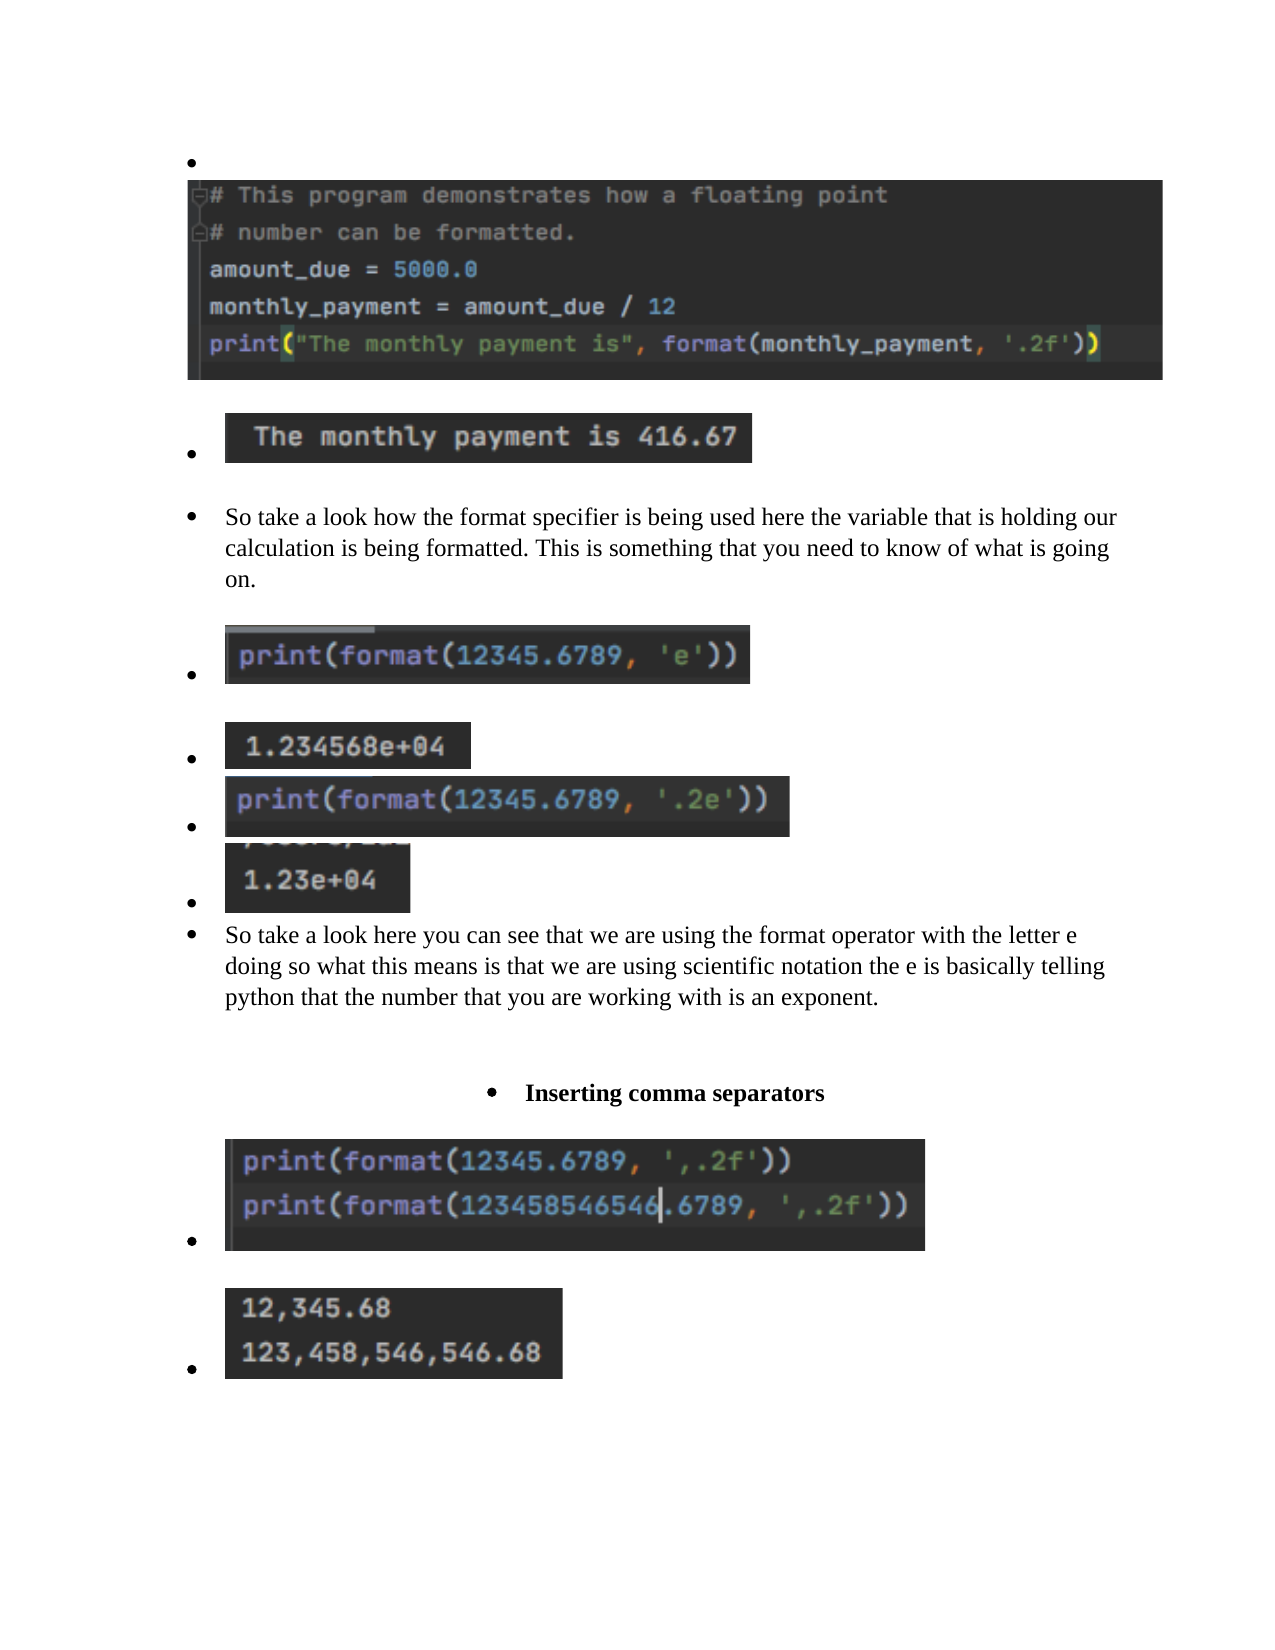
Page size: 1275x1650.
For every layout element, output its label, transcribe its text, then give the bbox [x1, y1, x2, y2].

picture [225, 1288, 563, 1379]
picture [225, 843, 411, 913]
list So take a look how the format specifier is being used here the variable that is holding our calculation is being formatted. This is something that you need to know of what is going on. [187, 502, 1125, 592]
list Inserting comma separators [187, 1078, 1125, 1106]
picture [225, 413, 753, 463]
picture [187, 180, 1163, 380]
list So take a look here you can see that we are using the format operator with the letter e doing so what this means is that we are using scientific notation the e is basically telling python that the number that you are working with is an exponent. [187, 920, 1125, 1011]
picture [225, 625, 750, 684]
picture [225, 1139, 926, 1251]
picture [225, 776, 790, 837]
picture [225, 722, 471, 769]
